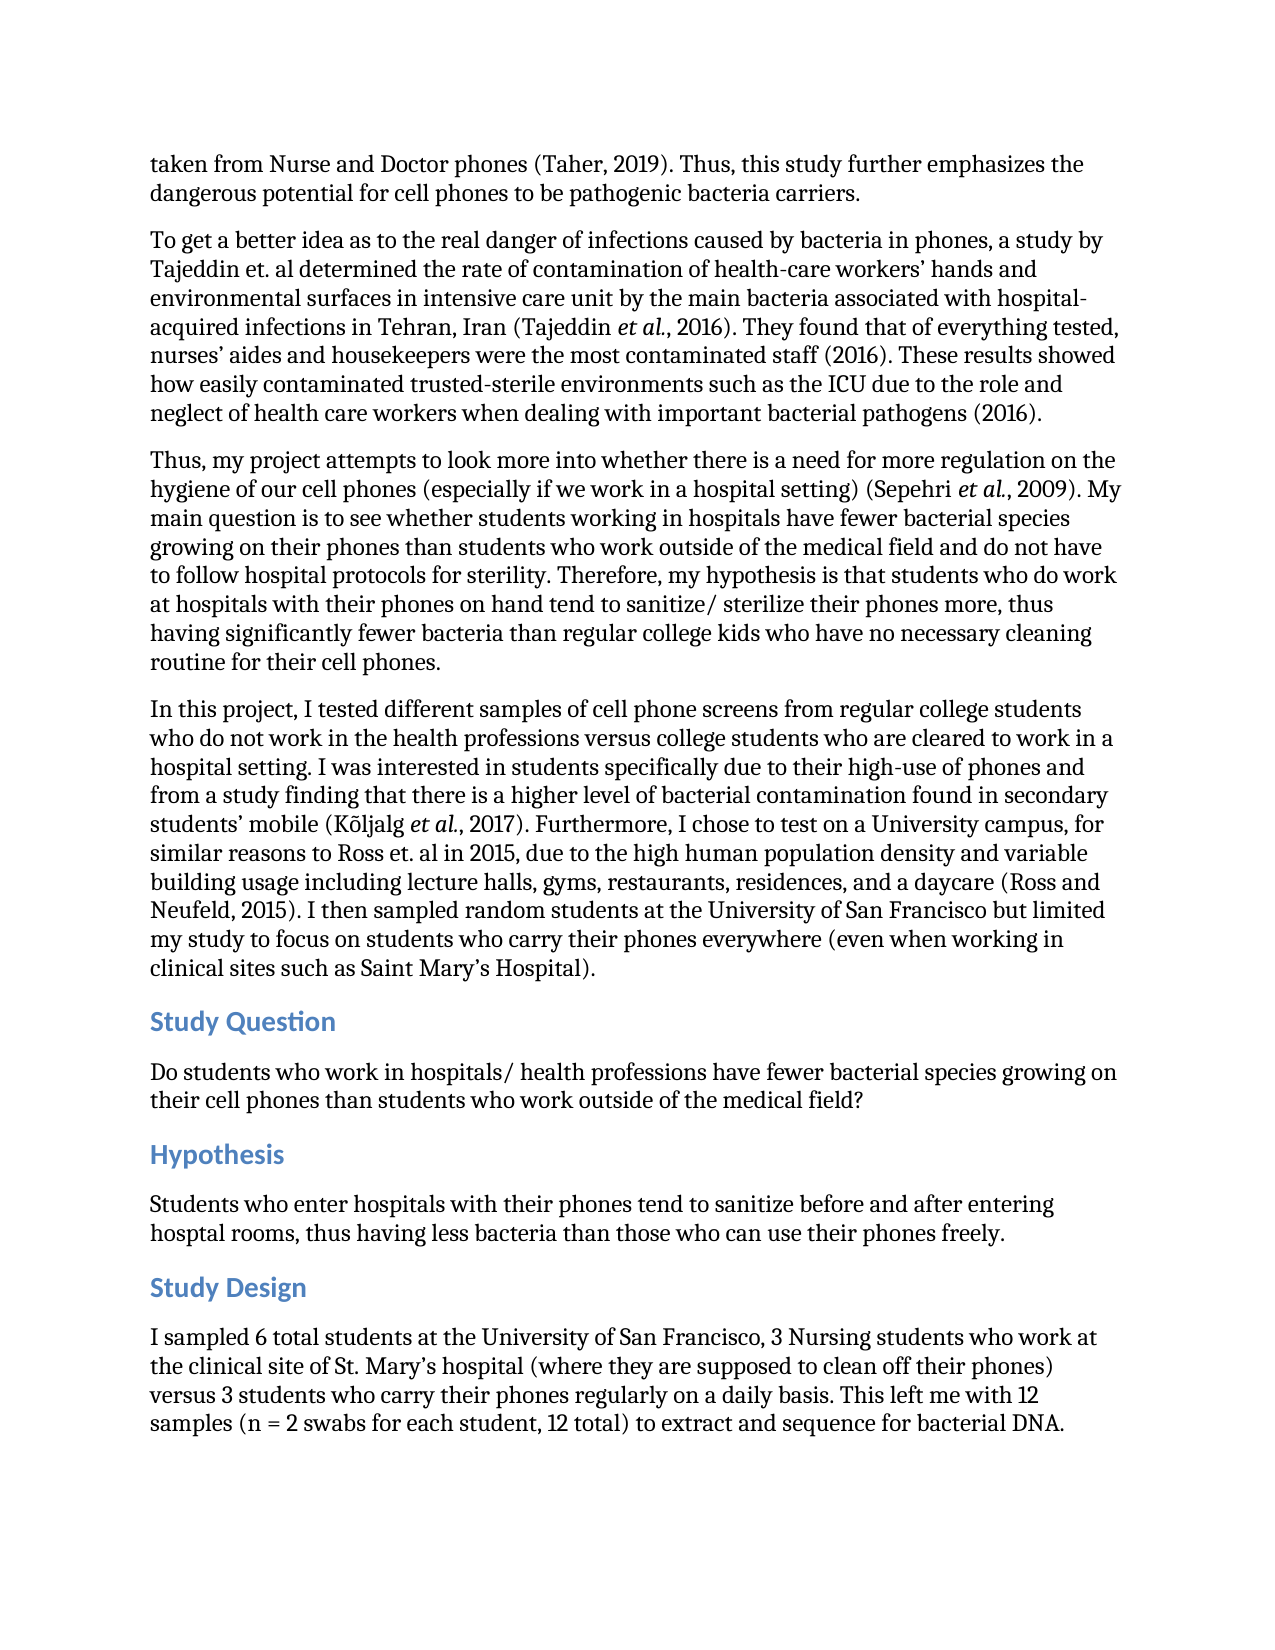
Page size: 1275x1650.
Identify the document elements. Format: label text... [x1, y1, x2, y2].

subtitle Study Question [150, 1003, 1125, 1039]
subtitle Hypothesis [150, 1136, 1125, 1172]
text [150, 150, 1125, 207]
text Do students who work in hospitals/ health professions have fewer bacterial species growing on their cell phones than students who work outside of the medical field? [150, 1058, 1125, 1115]
text To get a better idea as to the real danger of infections caused by bacteria in phones, a study by Tajeddin et. al determined the rate of contamination of health-care workers’ hands and environmental surfaces in intensive care unit by the main bacteria associated with hospital-acquired infections in Tehran, Iran (Tajeddin et al., 2016). They found that of everything tested, nurses’ aides and housekeepers were the most contaminated staff (2016). These results showed how easily contaminated trusted-sterile environments such as the ICU due to the role and neglect of health care workers when dealing with important bacterial pathogens (2016). [150, 226, 1125, 427]
text I sampled 6 total students at the University of San Francisco, 3 Nursing students who work at the clinical site of St. Mary’s hospital (where they are supposed to clean off their phones) versus 3 students who carry their phones regularly on a daily basis. This left me with 12 samples (n = 2 swabs for each student, 12 total) to extract and sequence for bacterial DNA. [150, 1323, 1125, 1438]
text Students who enter hospitals with their phones tend to sanitize before and after entering hosptal rooms, thus having less bacteria than those who can use their phones freely. [150, 1190, 1125, 1248]
text Thus, my project attempts to look more into whether there is a need for more regulation on the hygiene of our cell phones (especially if we work in a hospital setting) (Sepehri et al., 2009). My main question is to see whether students working in hospitals have fewer bacterial species growing on their phones than students who work outside of the medical field and do not have to follow hospital protocols for sterility. Therefore, my hypothesis is that students who do work at hospitals with their phones on hand tend to sanitize/ sterilize their phones more, thus having significantly fewer bacteria than regular college kids who have no necessary cleaning routine for their cell phones. [150, 446, 1125, 676]
subtitle Study Design [150, 1269, 1125, 1304]
text In this project, I tested different samples of cell phone screens from regular college students who do not work in the health professions versus college students who are cleared to work in a hospital setting. I was interested in students specifically due to their high-use of phones and from a study finding that there is a higher level of bacterial contamination found in secondary students’ mobile (Kõljalg et al., 2017). Furthermore, I chose to test on a University campus, for similar reasons to Ross et. al in 2015, due to the high human population density and variable building usage including lecture halls, gyms, restaurants, residences, and a daycare (Ross and Neufeld, 2015). I then sampled random students at the University of San Francisco but limited my study to focus on students who carry their phones everywhere (even when working in clinical sites such as Saint Mary’s Hospital). [150, 695, 1125, 982]
